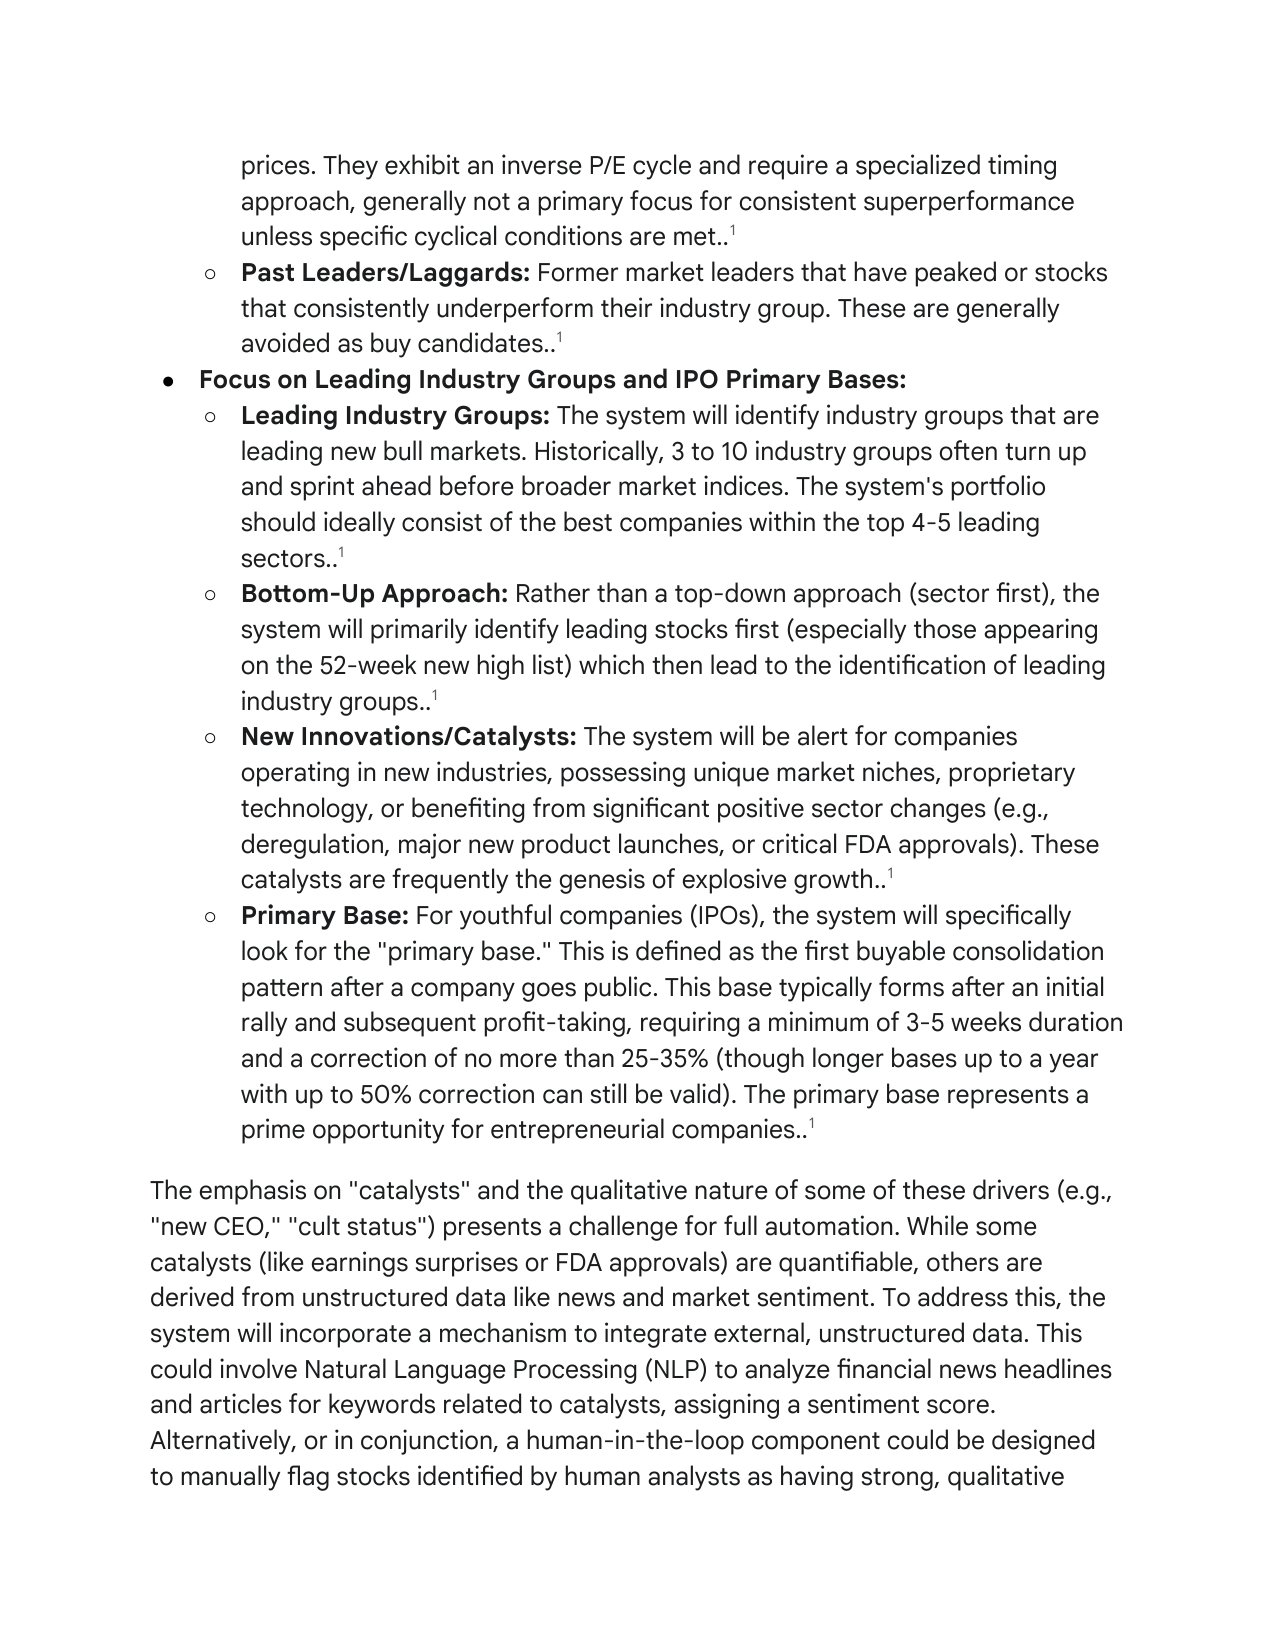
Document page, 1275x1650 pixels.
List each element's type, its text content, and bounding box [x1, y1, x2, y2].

list Primary Base: For youthful companies (IPOs), the system will specifically look for the "primary base." This is defined as the first buyable consolidation pattern after a company goes public. This base typically forms after an initial rally and subsequent profit-taking, requiring a minimum of 3-5 weeks duration and a correction of no more than 25-35% (though longer bases up to a year with up to 50% correction can still be valid). The primary base represents a prime opportunity for entrepreneurial companies..1 [203, 900, 1125, 1146]
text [150, 1175, 1125, 1493]
list Focus on Leading Industry Groups and IPO Primary Bases: [161, 364, 1125, 396]
list Past Leaders/Laggards: Former market leaders that have peaked or stocks that consistently underperform their industry group. These are generally avoided as buy candidates..1 [203, 257, 1125, 360]
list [203, 150, 1125, 253]
list Bottom-Up Approach: Rather than a top-down approach (sector first), the system will primarily identify leading stocks first (especially those appearing on the 52-week new high list) which then lead to the identification of leading industry groups..1 [203, 579, 1125, 717]
list New Innovations/Catalysts: The system will be alert for companies operating in new industries, possessing unique market niches, proprietary technology, or benefiting from significant positive sector changes (e.g., deregulation, major new product launches, or critical FDA approvals). These catalysts are frequently the genesis of explosive growth..1 [203, 722, 1125, 896]
list Leading Industry Groups: The system will identify industry groups that are leading new bull markets. Historically, 3 to 10 industry groups often turn up and sprint ahead before broader market indices. The system's portfolio should ideally consist of the best companies within the top 4-5 leading sectors..1 [203, 400, 1125, 574]
